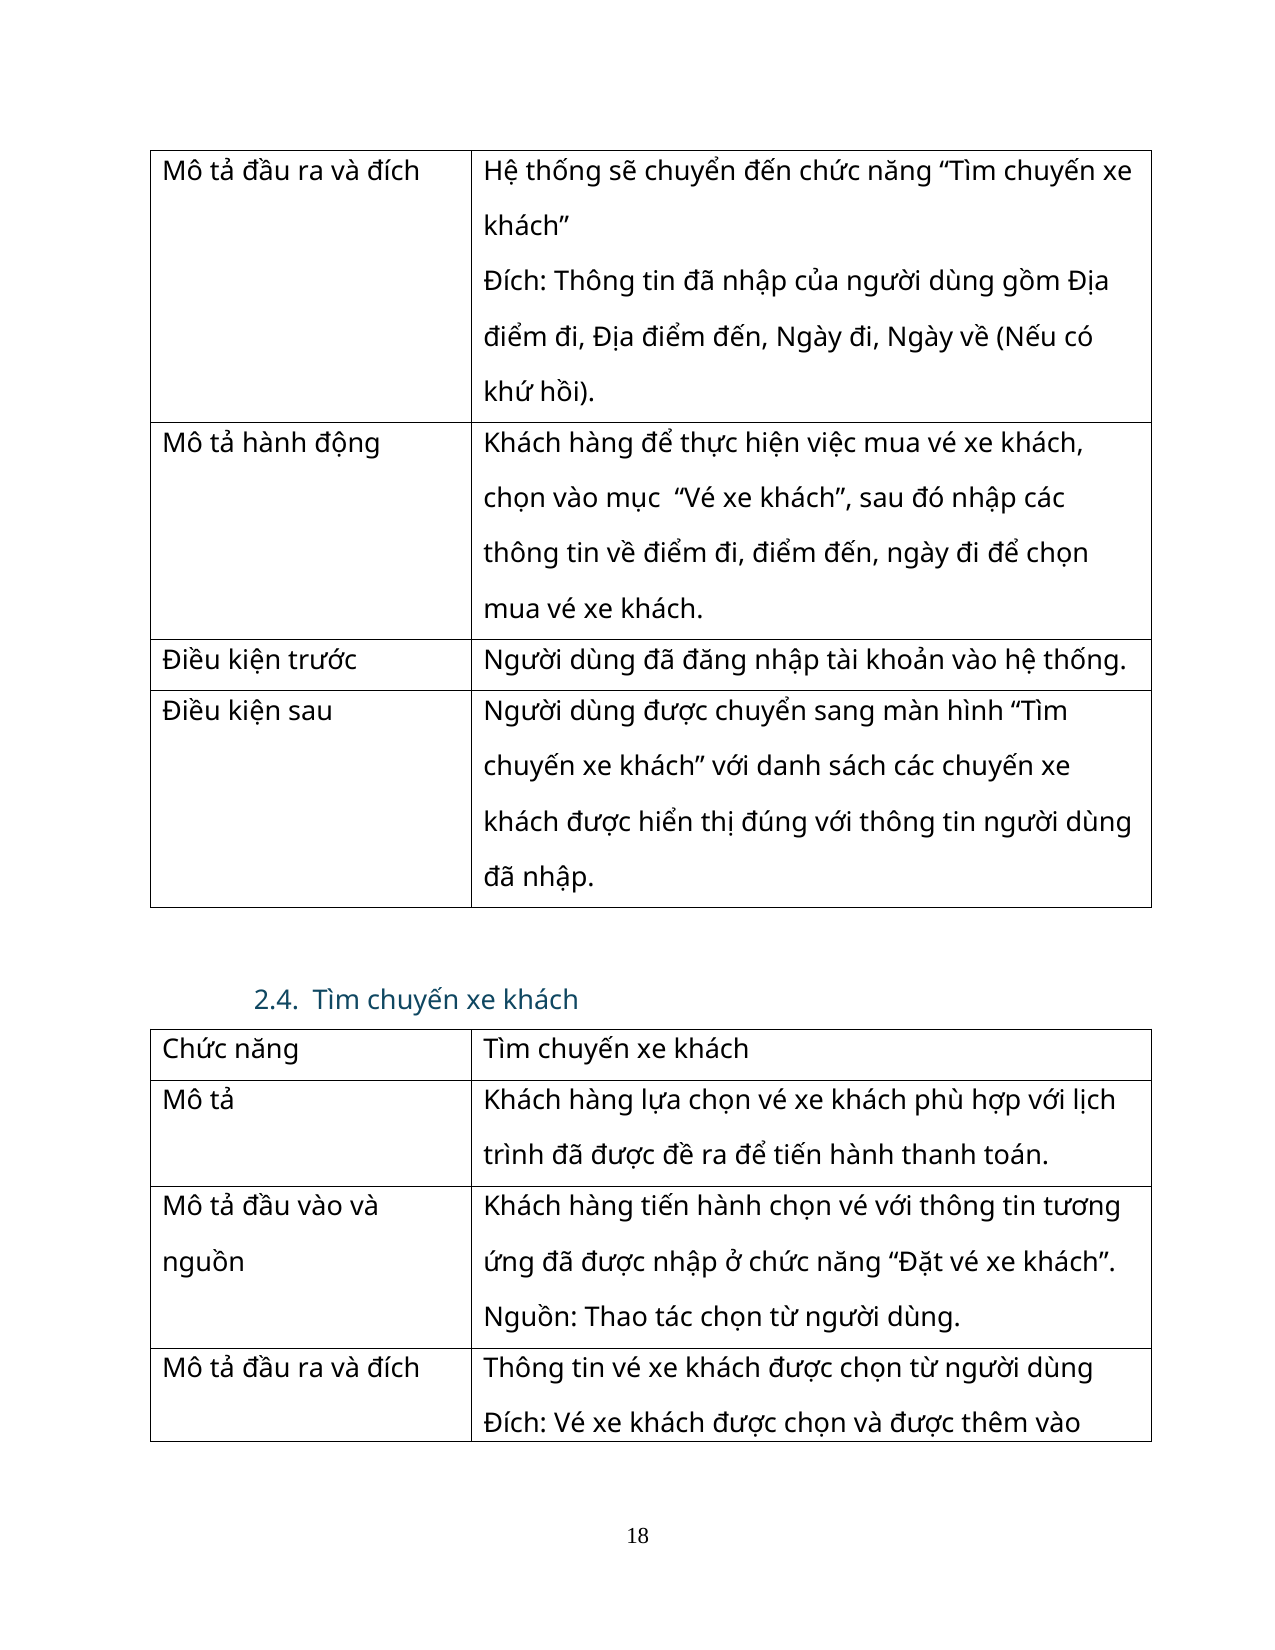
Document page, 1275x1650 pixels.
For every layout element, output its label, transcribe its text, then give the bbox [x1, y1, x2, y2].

table_cell Khách hàng lựa chọn vé xe khách phù hợp với lịch trình đã được đề ra để tiến hành thanh toán. [472, 1081, 1151, 1186]
table_cell Người dùng được chuyển sang màn hình “Tìm chuyến xe khách” với danh sách các chuyến xe khách được hiển thị đúng với thông tin người dùng đã nhập. [472, 691, 1151, 907]
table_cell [472, 1349, 1151, 1441]
table_cell Người dùng đã đăng nhập tài khoản vào hệ thống. [472, 640, 1151, 690]
table_header Tìm chuyến xe khách [472, 1030, 1151, 1079]
table_cell Hệ thống sẽ chuyển đến chức năng “Tìm chuyến xe khách” Đích: Thông tin đã nhập của người dùng gồm Địa điểm đi, Địa điểm đến, Ngày đi, Ngày về (Nếu có khứ hồi). [472, 151, 1151, 422]
table_cell Mô tả đầu ra và đích [151, 151, 471, 422]
table_cell Khách hàng để thực hiện việc mua vé xe khách, chọn vào mục “Vé xe khách”, sau đó nhập các thông tin về điểm đi, điểm đến, ngày đi để chọn mua vé xe khách. [472, 423, 1151, 639]
table_cell Mô tả đầu vào và nguồn [151, 1187, 471, 1347]
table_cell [151, 1349, 471, 1441]
table_cell Mô tả [151, 1081, 471, 1186]
table_cell Điều kiện sau [151, 691, 471, 907]
table_cell Điều kiện trước [151, 640, 471, 690]
table_cell Mô tả hành động [151, 423, 471, 639]
subtitle Tìm chuyến xe khách [253, 980, 1125, 1017]
table_header Chức năng [151, 1030, 471, 1079]
table_cell Khách hàng tiến hành chọn vé với thông tin tương ứng đã được nhập ở chức năng “Đặt vé xe khách”. Nguồn: Thao tác chọn từ người dùng. [472, 1187, 1151, 1347]
